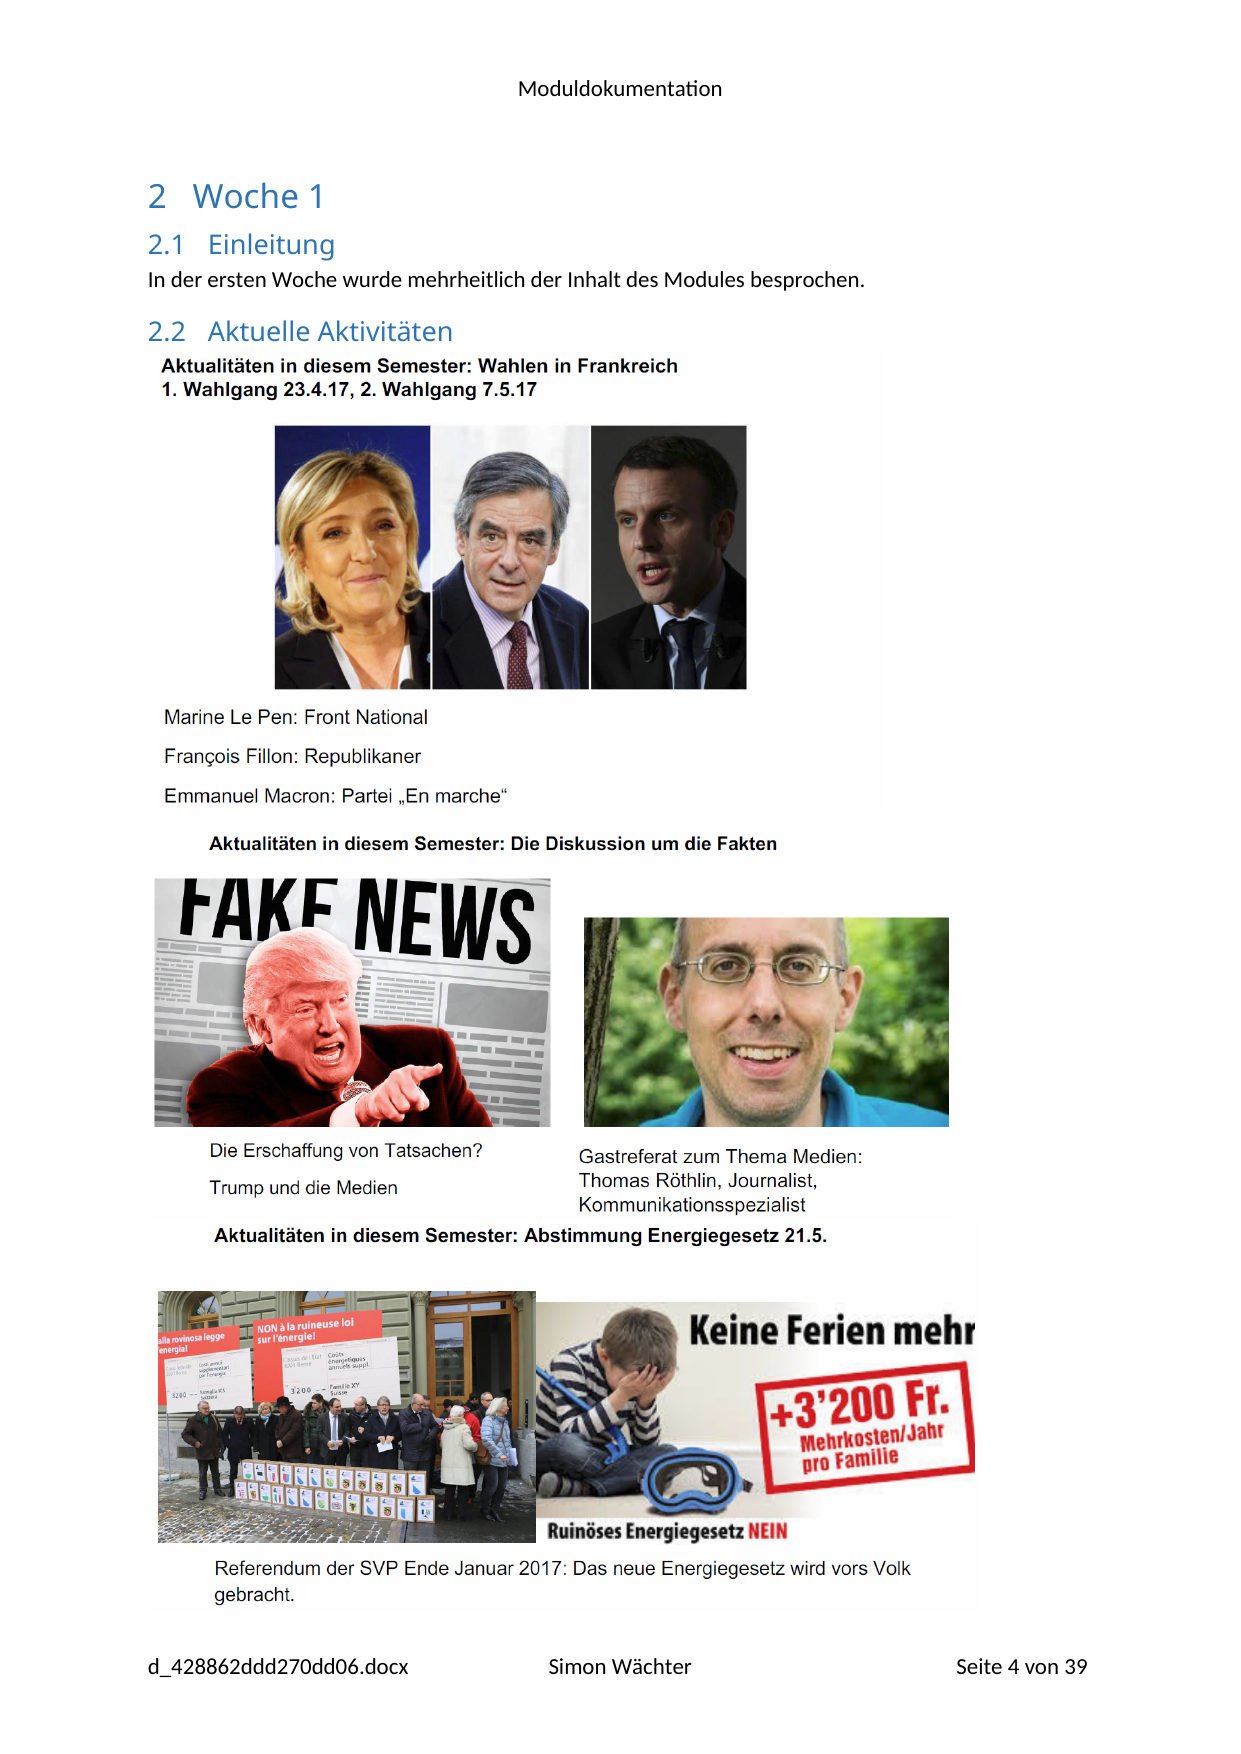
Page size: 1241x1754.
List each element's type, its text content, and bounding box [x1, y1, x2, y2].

picture [147, 352, 887, 811]
subtitle Aktuelle Aktivitäten [148, 312, 1093, 349]
picture [147, 829, 956, 1222]
text In der ersten Woche wurde mehrheitlich der Inhalt des Modules besprochen. [148, 266, 1093, 293]
picture [147, 1224, 983, 1614]
subtitle Woche 1 [148, 173, 1093, 218]
subtitle Einleitung [148, 226, 1093, 263]
